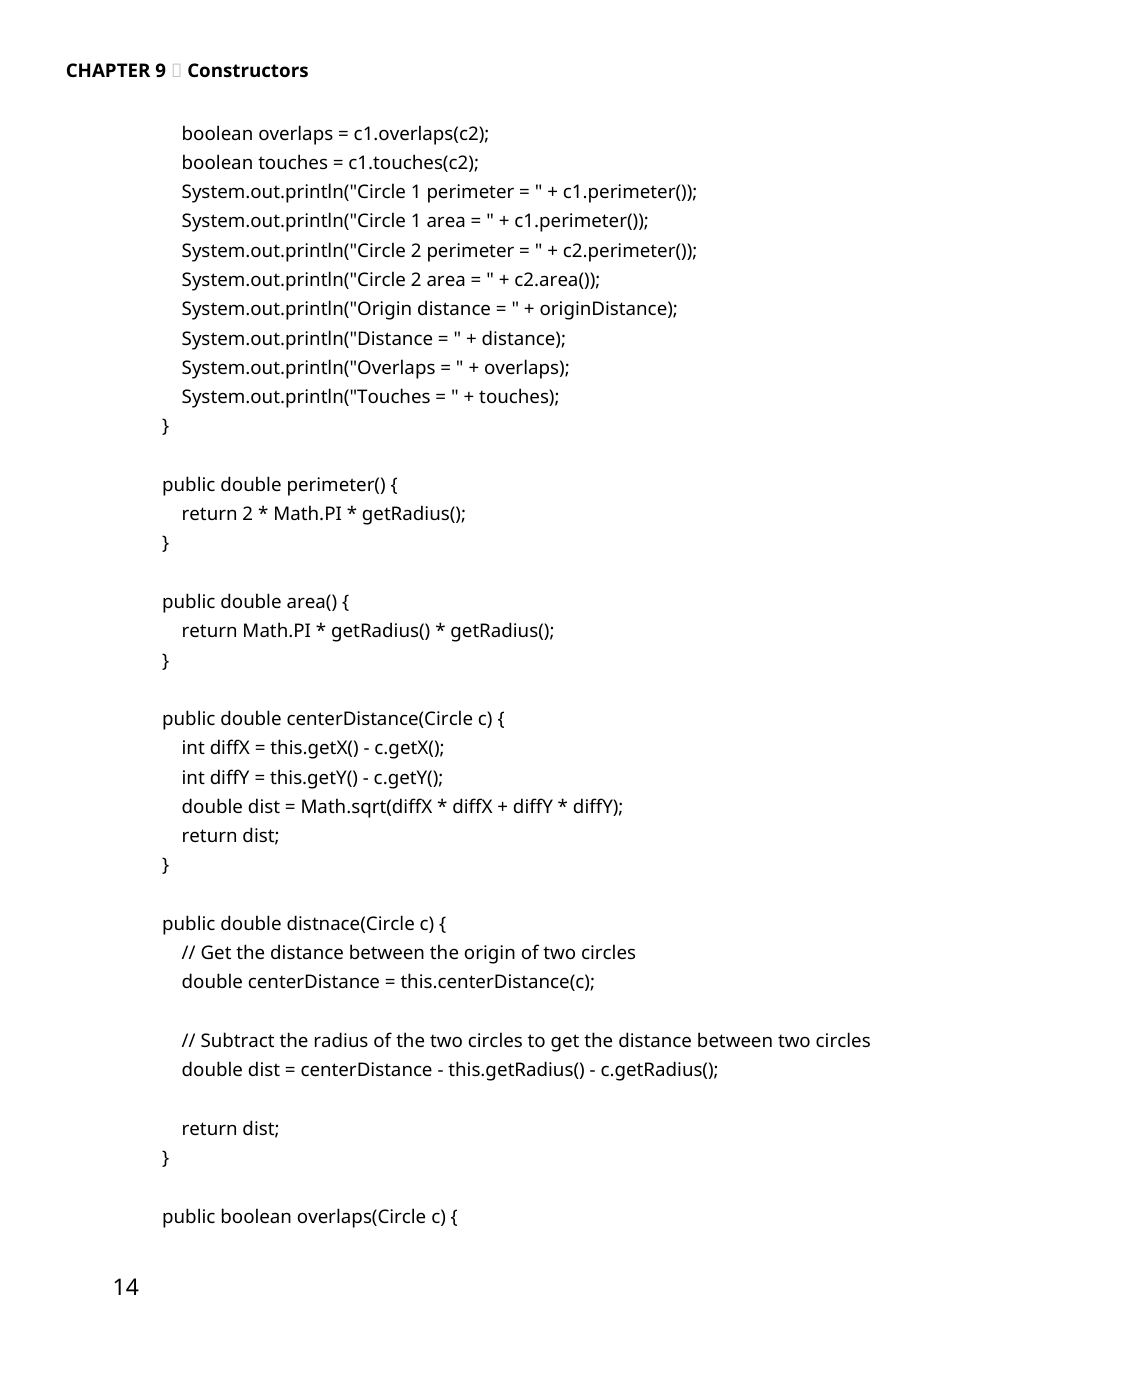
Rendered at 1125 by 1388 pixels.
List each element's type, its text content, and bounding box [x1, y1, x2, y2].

text } [142, 852, 982, 877]
text return 2 * Math.PI * getRadius(); [142, 501, 982, 526]
text int diffY = this.getY() - c.getY(); [142, 764, 982, 789]
text } [142, 413, 982, 438]
text System.out.println("Touches = " + touches); [142, 383, 982, 409]
text double dist = centerDistance - this.getRadius() - c.getRadius(); [142, 1057, 982, 1082]
text boolean touches = c1.touches(c2); [142, 149, 982, 175]
text // Subtract the radius of the two circles to get the distance between two circles [142, 1027, 982, 1053]
text } [142, 530, 982, 555]
text System.out.println("Origin distance = " + originDistance); [142, 296, 982, 321]
text System.out.println("Circle 2 perimeter = " + c2.perimeter()); [142, 237, 982, 263]
text public double distnace(Circle c) { [142, 910, 982, 936]
text System.out.println("Distance = " + distance); [142, 325, 982, 350]
text return dist; [142, 1115, 982, 1141]
text public double area() { [142, 588, 982, 614]
text return dist; [142, 822, 982, 848]
text System.out.println("Overlaps = " + overlaps); [142, 354, 982, 380]
text public double centerDistance(Circle c) { [142, 705, 982, 731]
text } [142, 647, 982, 672]
text double centerDistance = this.centerDistance(c); [142, 969, 982, 994]
text public boolean overlaps(Circle c) { [142, 1203, 982, 1228]
text return Math.PI * getRadius() * getRadius(); [142, 618, 982, 643]
text System.out.println("Circle 2 area = " + c2.area()); [142, 266, 982, 292]
text double dist = Math.sqrt(diffX * diffX + diffY * diffY); [142, 793, 982, 819]
text System.out.println("Circle 1 area = " + c1.perimeter()); [142, 208, 982, 233]
text } [142, 1144, 982, 1170]
text public double perimeter() { [142, 471, 982, 497]
text boolean overlaps = c1.overlaps(c2); [142, 120, 982, 146]
text System.out.println("Circle 1 perimeter = " + c1.perimeter()); [142, 178, 982, 204]
text // Get the distance between the origin of two circles [142, 939, 982, 965]
text int diffX = this.getX() - c.getX(); [142, 735, 982, 760]
